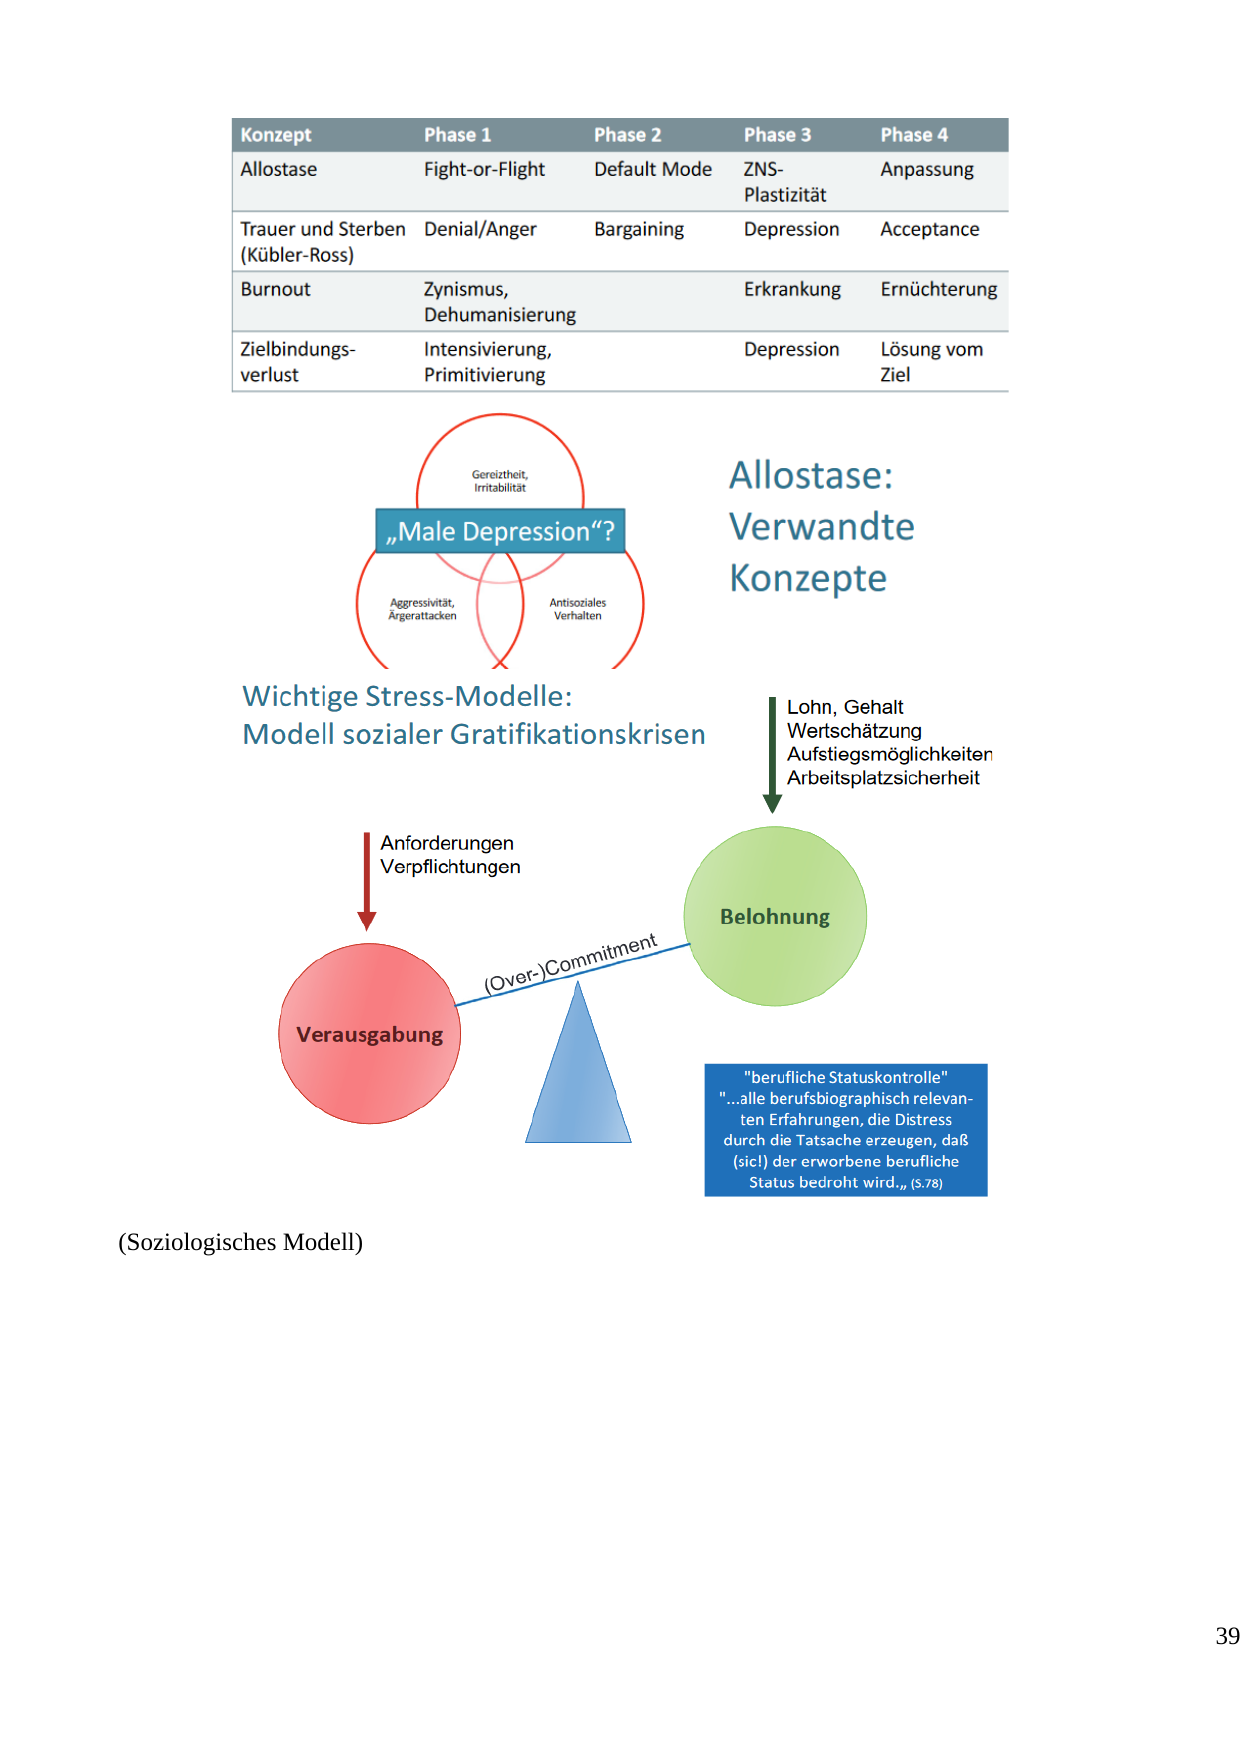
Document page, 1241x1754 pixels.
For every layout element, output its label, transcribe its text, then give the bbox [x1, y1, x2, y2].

text (Soziologisches Modell) [118, 1227, 1240, 1256]
picture [241, 684, 993, 1199]
picture [231, 118, 1009, 669]
